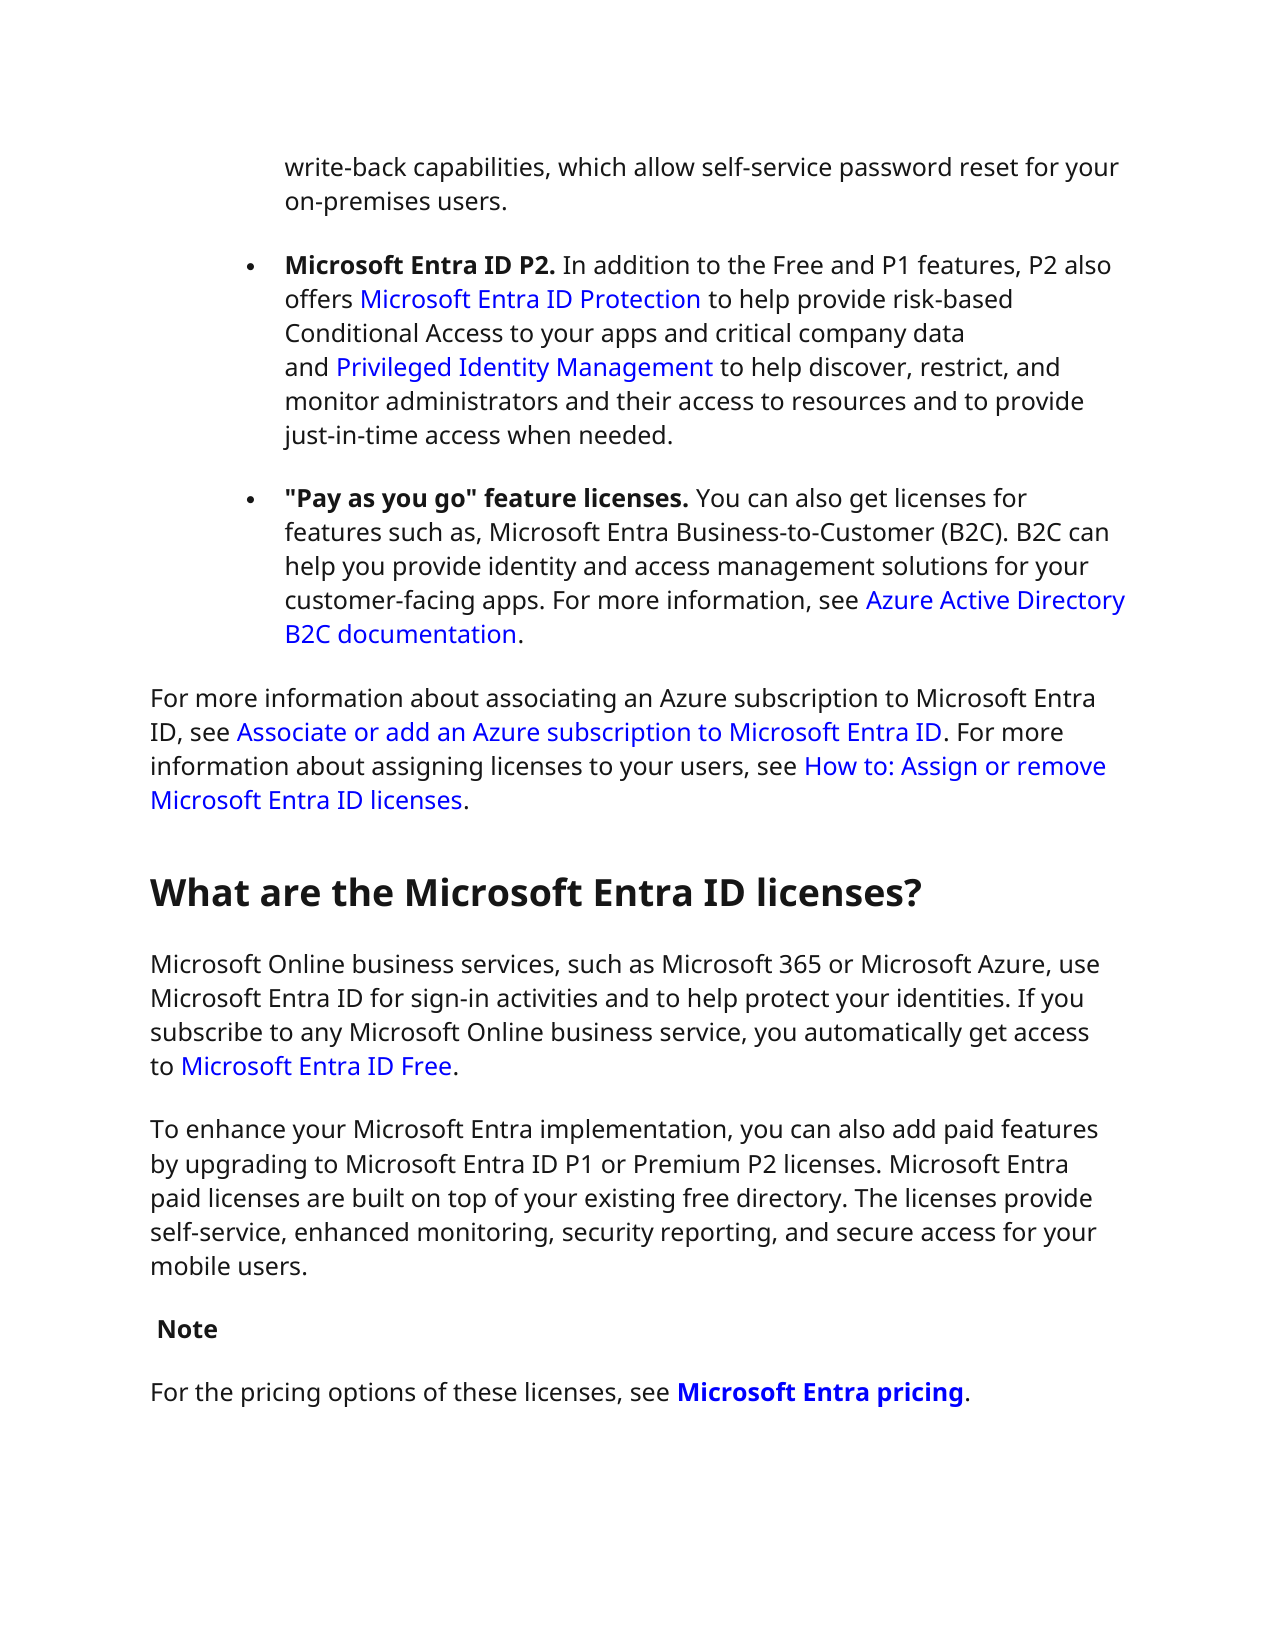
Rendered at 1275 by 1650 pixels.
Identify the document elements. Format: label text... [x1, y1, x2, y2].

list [247, 150, 1125, 218]
subtitle What are the Microsoft Entra ID licenses? [150, 867, 1125, 918]
text For more information about associating an Azure subscription to Microsoft Entra ID, see Associate or add an Azure subscription to Microsoft Entra ID. For more information about assigning licenses to your users, see How to: Assign or remove Microsoft Entra ID licenses. [150, 680, 1125, 817]
text Microsoft Online business services, such as Microsoft 365 or Microsoft Azure, use Microsoft Entra ID for sign-in activities and to help protect your identities. If you subscribe to any Microsoft Online business service, you automatically get access to Microsoft Entra ID Free. [150, 947, 1125, 1083]
list "Pay as you go" feature licenses. You can also get licenses for features such as, Microsoft Entra Business-to-Customer (B2C). B2C can help you provide identity and access management solutions for your customer-facing apps. For more information, see Azure Active Directory B2C documentation. [247, 481, 1125, 651]
text For the pricing options of these licenses, see Microsoft Entra pricing. [150, 1375, 1125, 1409]
text To enhance your Microsoft Entra implementation, you can also add paid features by upgrading to Microsoft Entra ID P1 or Premium P2 licenses. Microsoft Entra paid licenses are built on top of your existing free directory. The licenses provide self-service, enhanced monitoring, security reporting, and secure access for your mobile users. [150, 1112, 1125, 1282]
list Microsoft Entra ID P2. In addition to the Free and P1 features, P2 also offers Microsoft Entra ID Protection to help provide risk-based Conditional Access to your apps and critical company data and Privileged Identity Management to help discover, restrict, and monitor administrators and their access to resources and to provide just-in-time access when needed. [247, 247, 1125, 452]
title Note [150, 1312, 1125, 1346]
